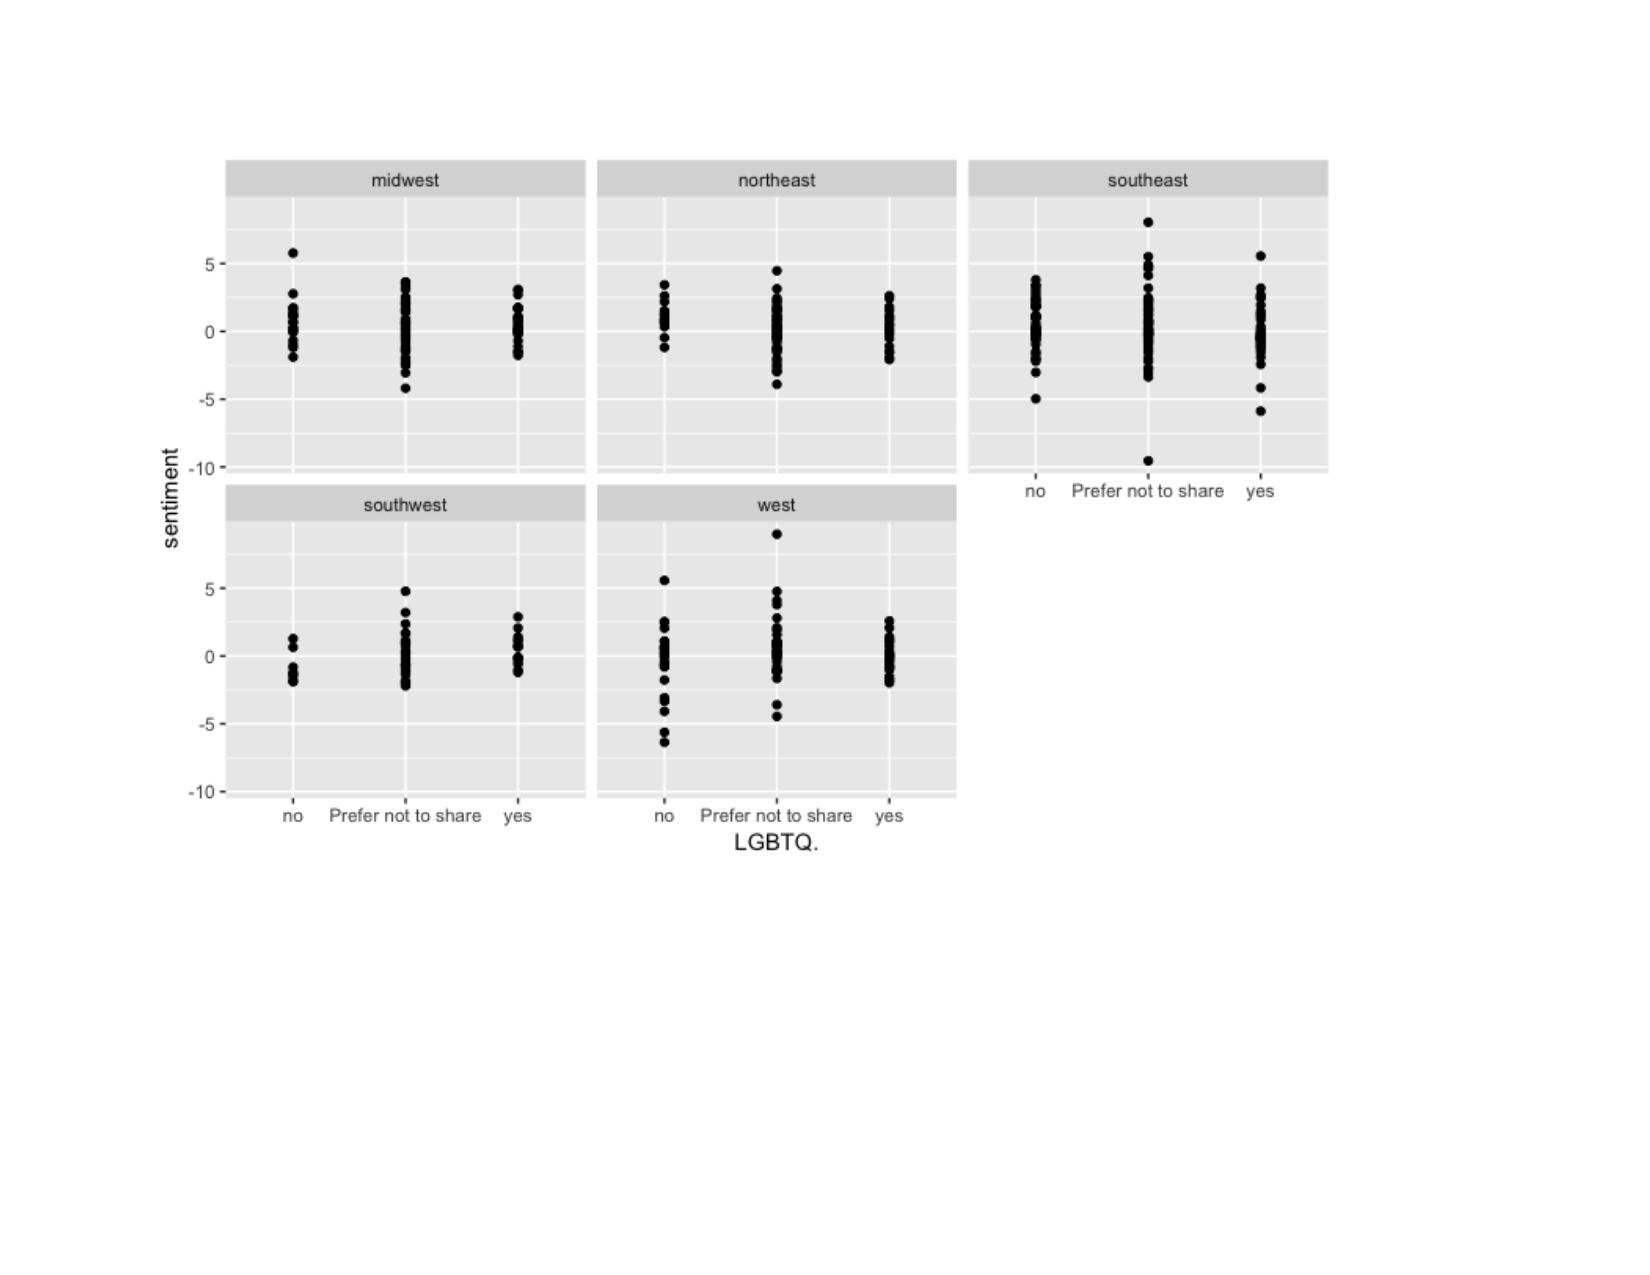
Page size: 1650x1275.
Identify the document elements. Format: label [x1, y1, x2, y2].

picture [150, 150, 1340, 866]
